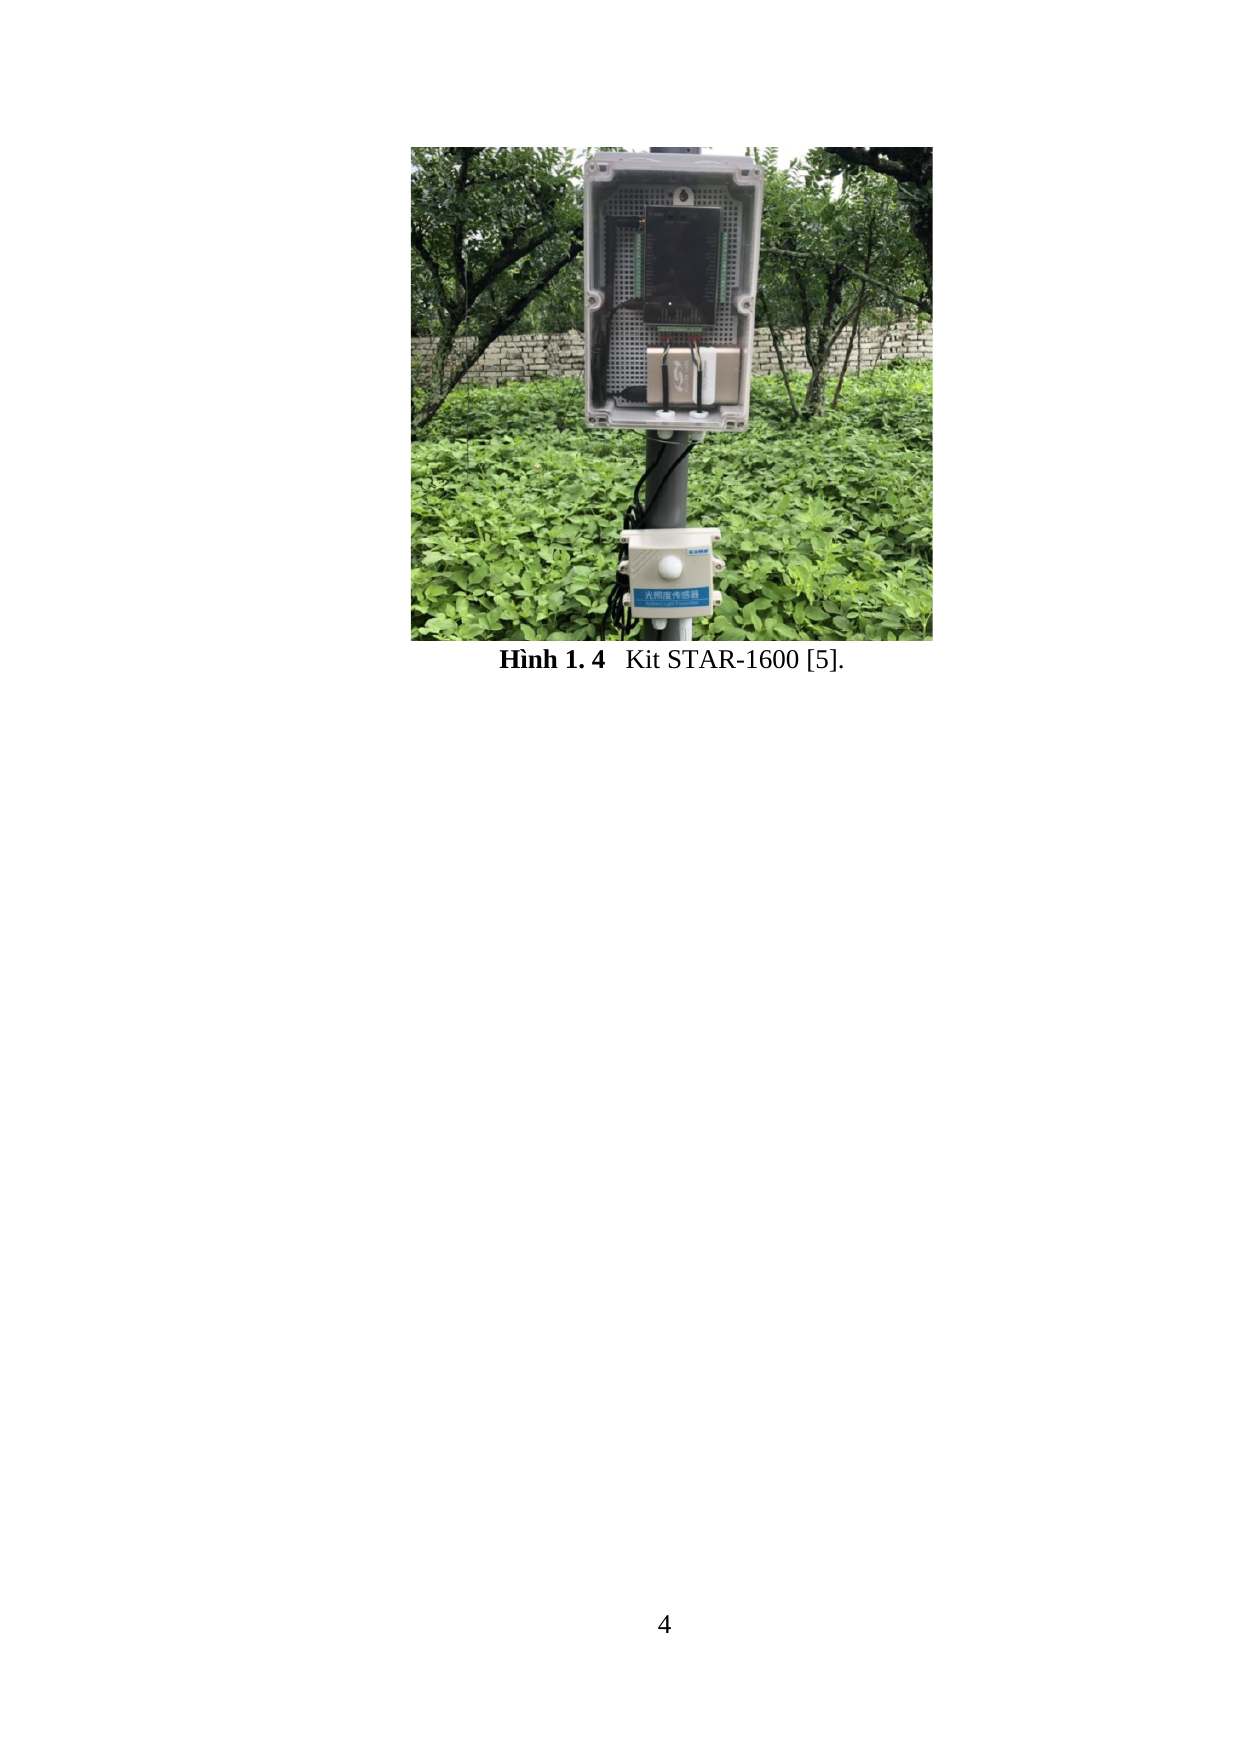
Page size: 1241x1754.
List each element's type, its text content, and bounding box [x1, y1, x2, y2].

picture [410, 147, 933, 641]
list Hình 1. 4 Kit STAR-1600 . [251, 643, 1092, 674]
